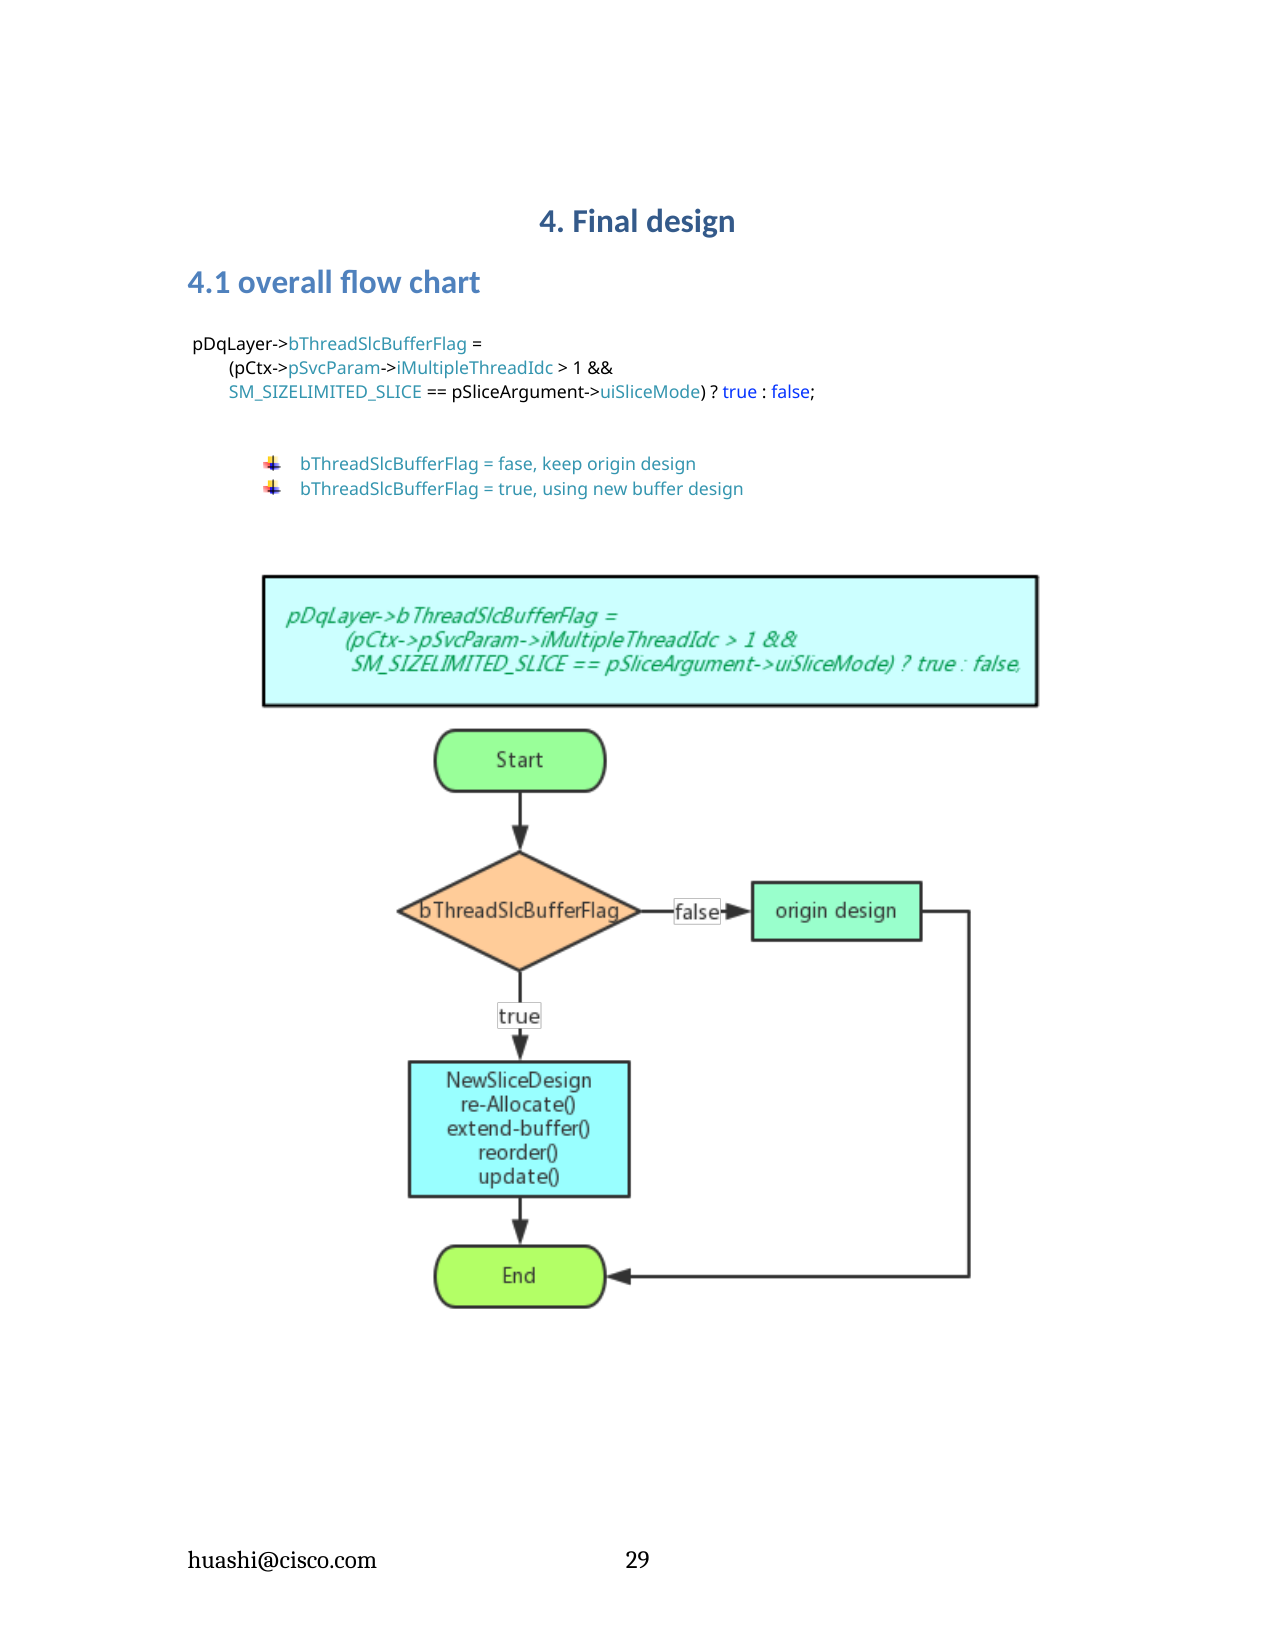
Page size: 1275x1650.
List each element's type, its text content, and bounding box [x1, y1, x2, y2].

picture [263, 454, 281, 471]
text SM_SIZELIMITED_SLICE == pSliceArgument->uiSliceMode) ? true : false; [187, 379, 1087, 403]
list bThreadSlcBufferFlag = true, using new buffer design [262, 476, 1087, 500]
subtitle 4.1 overall flow chart [187, 262, 1087, 302]
subtitle 4. Final design [187, 200, 1087, 241]
text (pCtx->pSvcParam->iMultipleThreadIdc > 1 && [187, 355, 1087, 379]
list bThreadSlcBufferFlag = fase, keep origin design [262, 452, 1087, 476]
text pDqLayer->bThreadSlcBufferFlag = [187, 331, 1087, 355]
picture [187, 500, 1088, 1357]
picture [263, 478, 281, 495]
